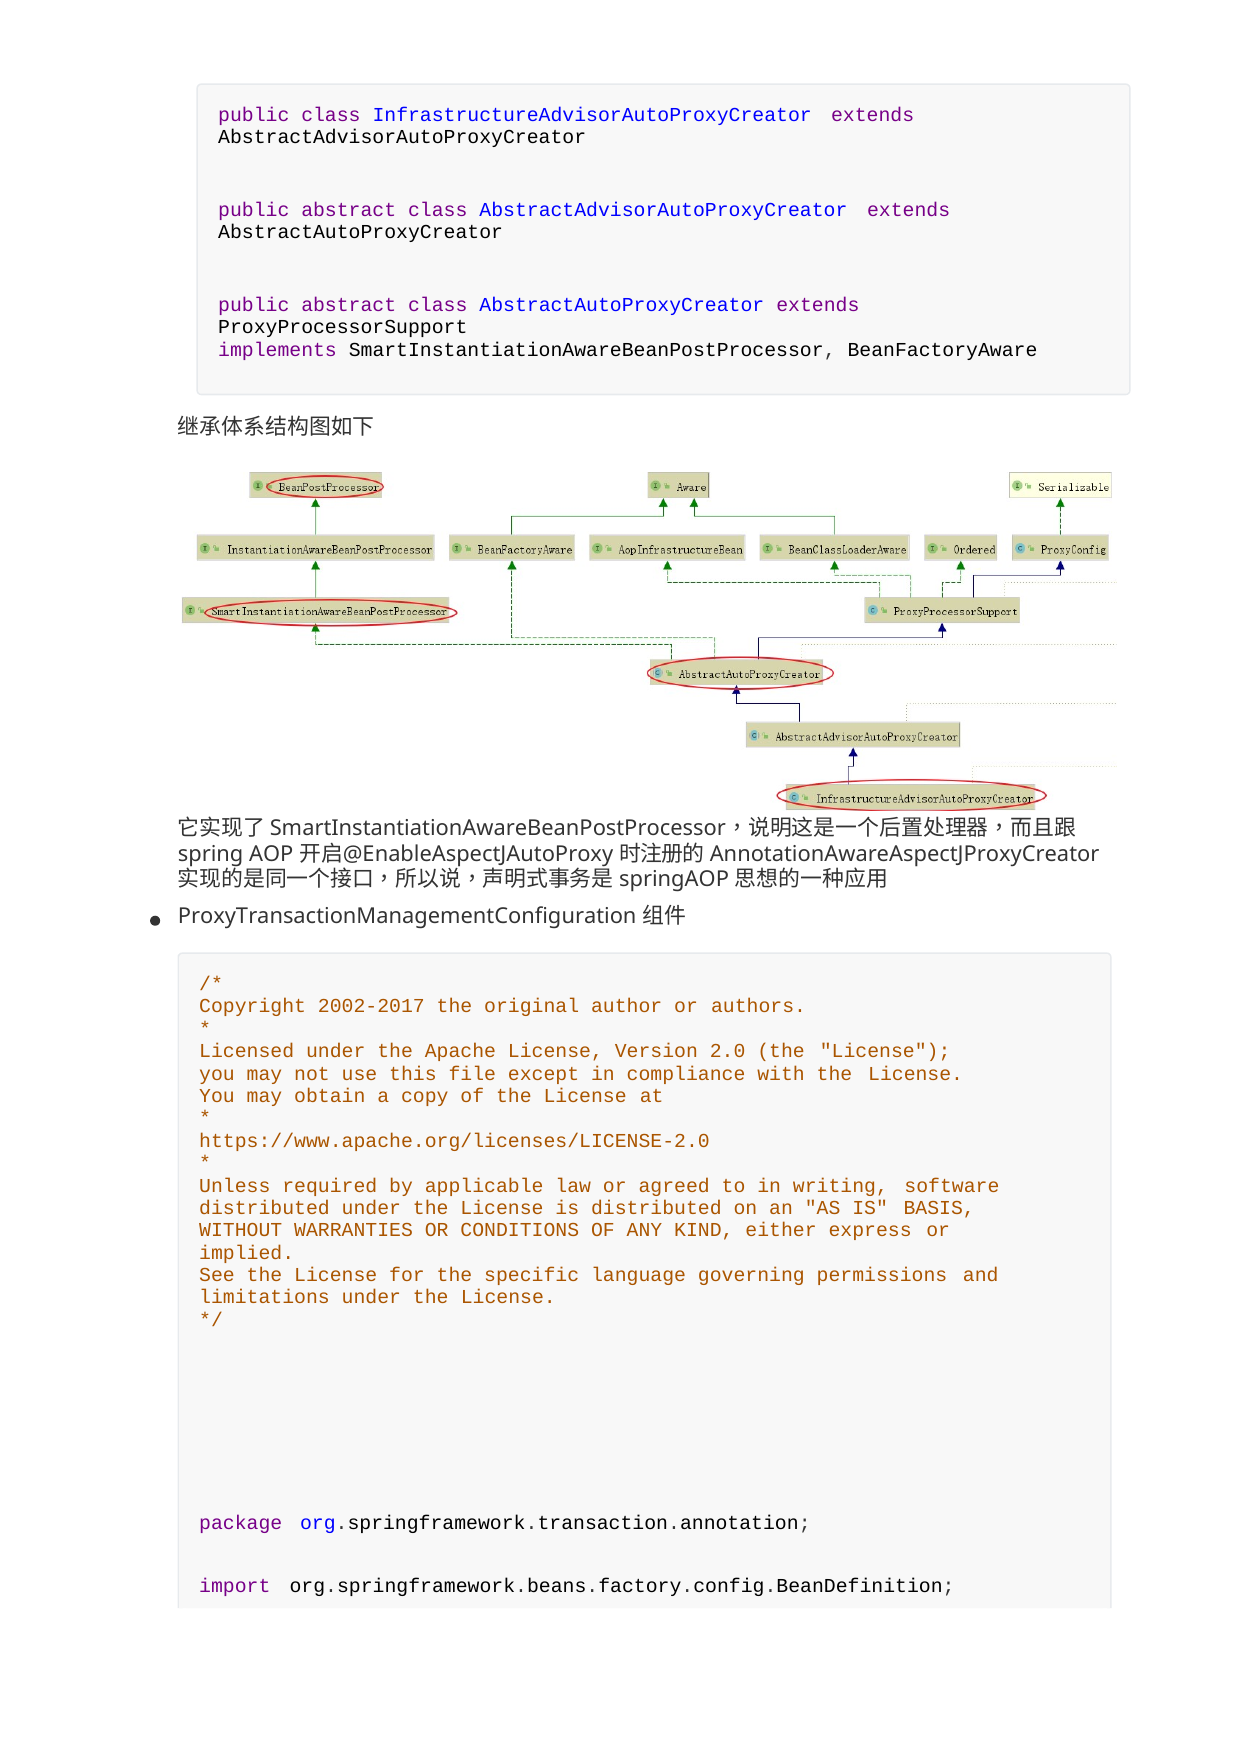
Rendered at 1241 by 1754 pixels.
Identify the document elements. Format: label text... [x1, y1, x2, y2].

picture [181, 472, 1117, 811]
text 继承体系结构图如下 [178, 411, 1126, 441]
text ProxyTransactionManagementConﬁguration 组件 [178, 901, 1126, 930]
